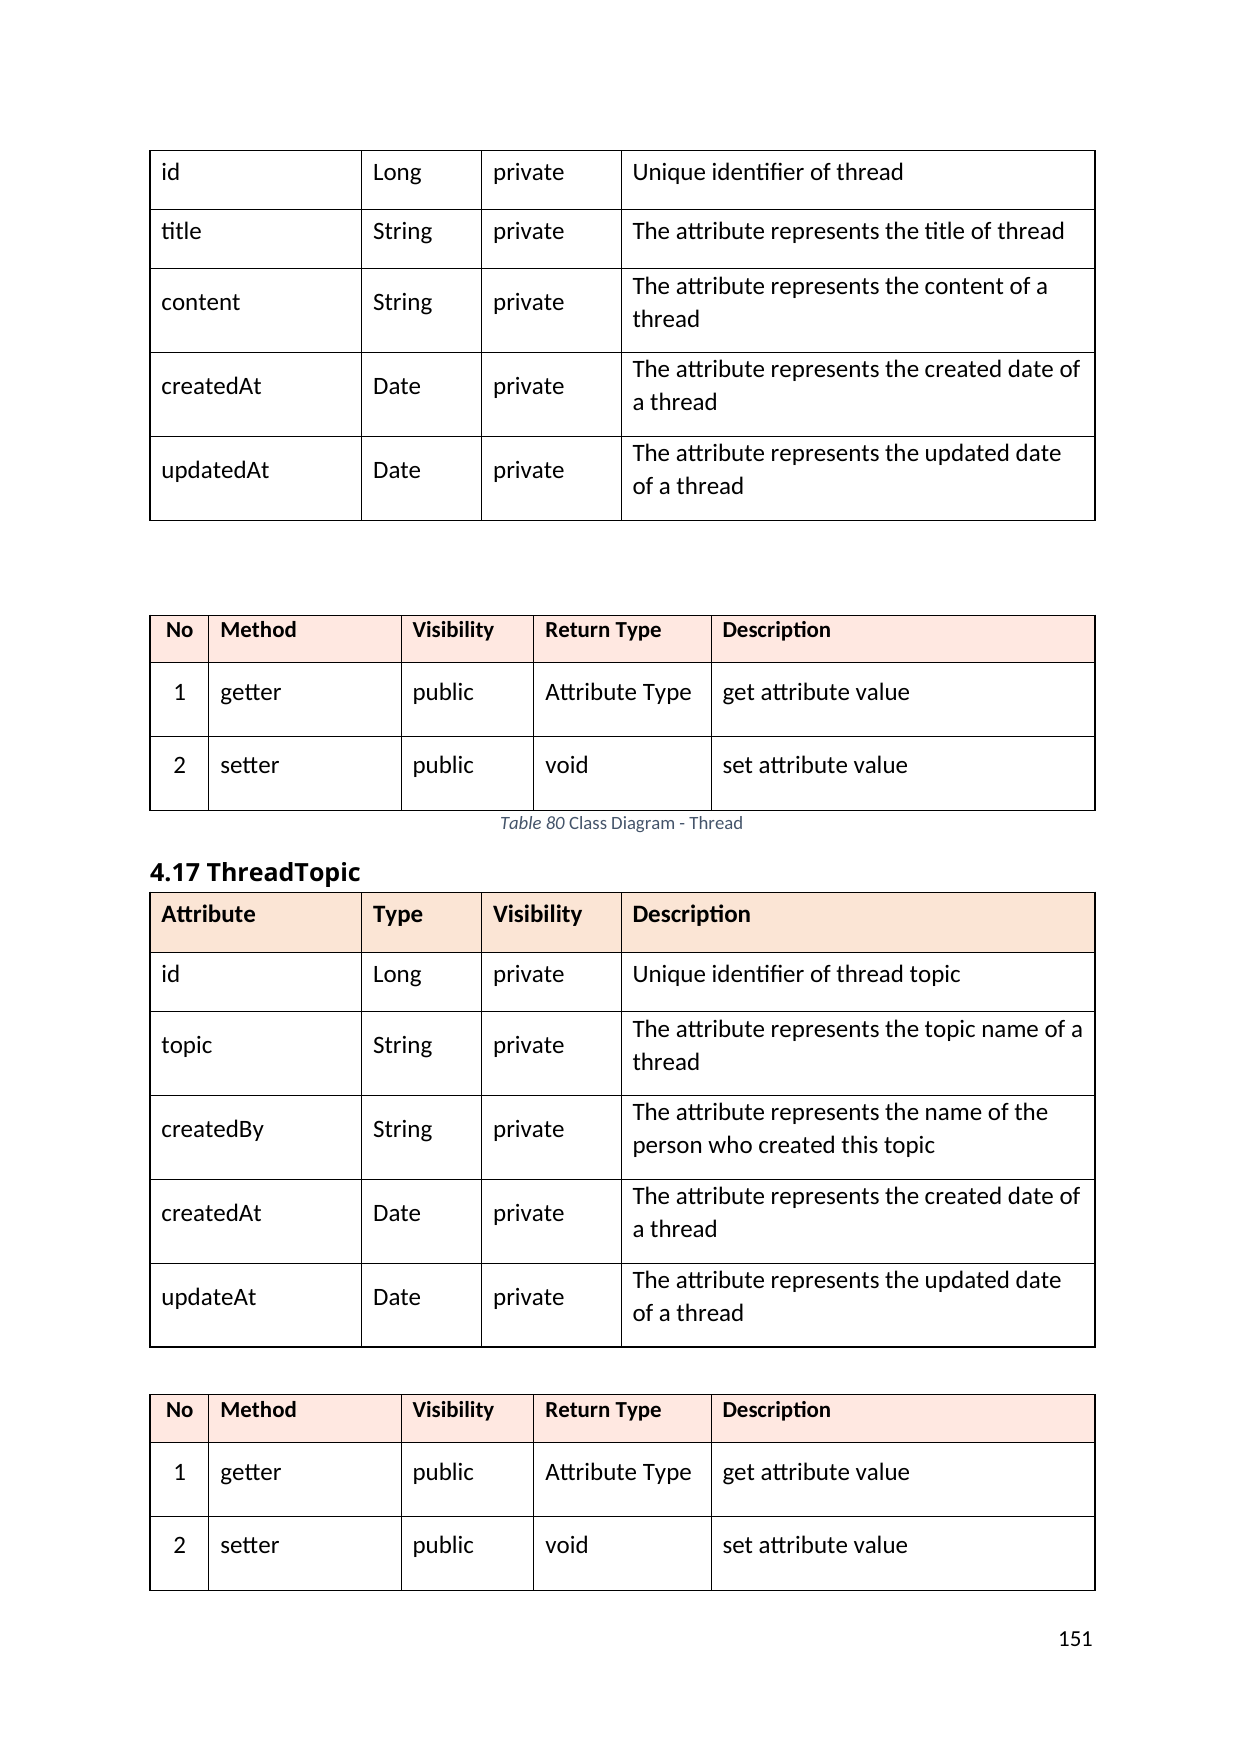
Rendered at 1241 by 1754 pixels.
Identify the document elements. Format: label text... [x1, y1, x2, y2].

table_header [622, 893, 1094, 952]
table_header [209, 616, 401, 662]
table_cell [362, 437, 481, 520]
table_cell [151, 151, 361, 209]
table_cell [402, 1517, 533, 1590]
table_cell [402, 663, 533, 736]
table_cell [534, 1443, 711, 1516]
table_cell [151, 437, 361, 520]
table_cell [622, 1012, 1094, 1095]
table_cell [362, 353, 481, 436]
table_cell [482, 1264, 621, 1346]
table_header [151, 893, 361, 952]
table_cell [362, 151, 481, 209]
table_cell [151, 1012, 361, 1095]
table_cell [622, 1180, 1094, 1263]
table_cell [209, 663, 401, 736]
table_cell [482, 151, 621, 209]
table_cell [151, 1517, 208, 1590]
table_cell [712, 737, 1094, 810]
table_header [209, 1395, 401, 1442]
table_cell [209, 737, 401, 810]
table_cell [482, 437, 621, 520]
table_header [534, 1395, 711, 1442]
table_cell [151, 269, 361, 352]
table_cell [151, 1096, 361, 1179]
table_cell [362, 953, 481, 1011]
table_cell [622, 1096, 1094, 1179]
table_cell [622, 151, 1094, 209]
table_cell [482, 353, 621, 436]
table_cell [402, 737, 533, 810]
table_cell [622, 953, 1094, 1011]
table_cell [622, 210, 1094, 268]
subtitle 4.17 ThreadTopic [150, 855, 1093, 889]
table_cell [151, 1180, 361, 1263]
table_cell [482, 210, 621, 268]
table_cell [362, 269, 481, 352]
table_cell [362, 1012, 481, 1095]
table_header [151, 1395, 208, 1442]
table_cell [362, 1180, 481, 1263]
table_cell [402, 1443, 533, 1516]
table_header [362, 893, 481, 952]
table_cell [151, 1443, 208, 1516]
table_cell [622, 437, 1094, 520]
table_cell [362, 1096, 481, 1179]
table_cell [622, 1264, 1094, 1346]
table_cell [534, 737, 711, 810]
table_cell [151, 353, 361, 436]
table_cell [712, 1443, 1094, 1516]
text Table 80 Class Diagram - Thread [150, 811, 1093, 834]
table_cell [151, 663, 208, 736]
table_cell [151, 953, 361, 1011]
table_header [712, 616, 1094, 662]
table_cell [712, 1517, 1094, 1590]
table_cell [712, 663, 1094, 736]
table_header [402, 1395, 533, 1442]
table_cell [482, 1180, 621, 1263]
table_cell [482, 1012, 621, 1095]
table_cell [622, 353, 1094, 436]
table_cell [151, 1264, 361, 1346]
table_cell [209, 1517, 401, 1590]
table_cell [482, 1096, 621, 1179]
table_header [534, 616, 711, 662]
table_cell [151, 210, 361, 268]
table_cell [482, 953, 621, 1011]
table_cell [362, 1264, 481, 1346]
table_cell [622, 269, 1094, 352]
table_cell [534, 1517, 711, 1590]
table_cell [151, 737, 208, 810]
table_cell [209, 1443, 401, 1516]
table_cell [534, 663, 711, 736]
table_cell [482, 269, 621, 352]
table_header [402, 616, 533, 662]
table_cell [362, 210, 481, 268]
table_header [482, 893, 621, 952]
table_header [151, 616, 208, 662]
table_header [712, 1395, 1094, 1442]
